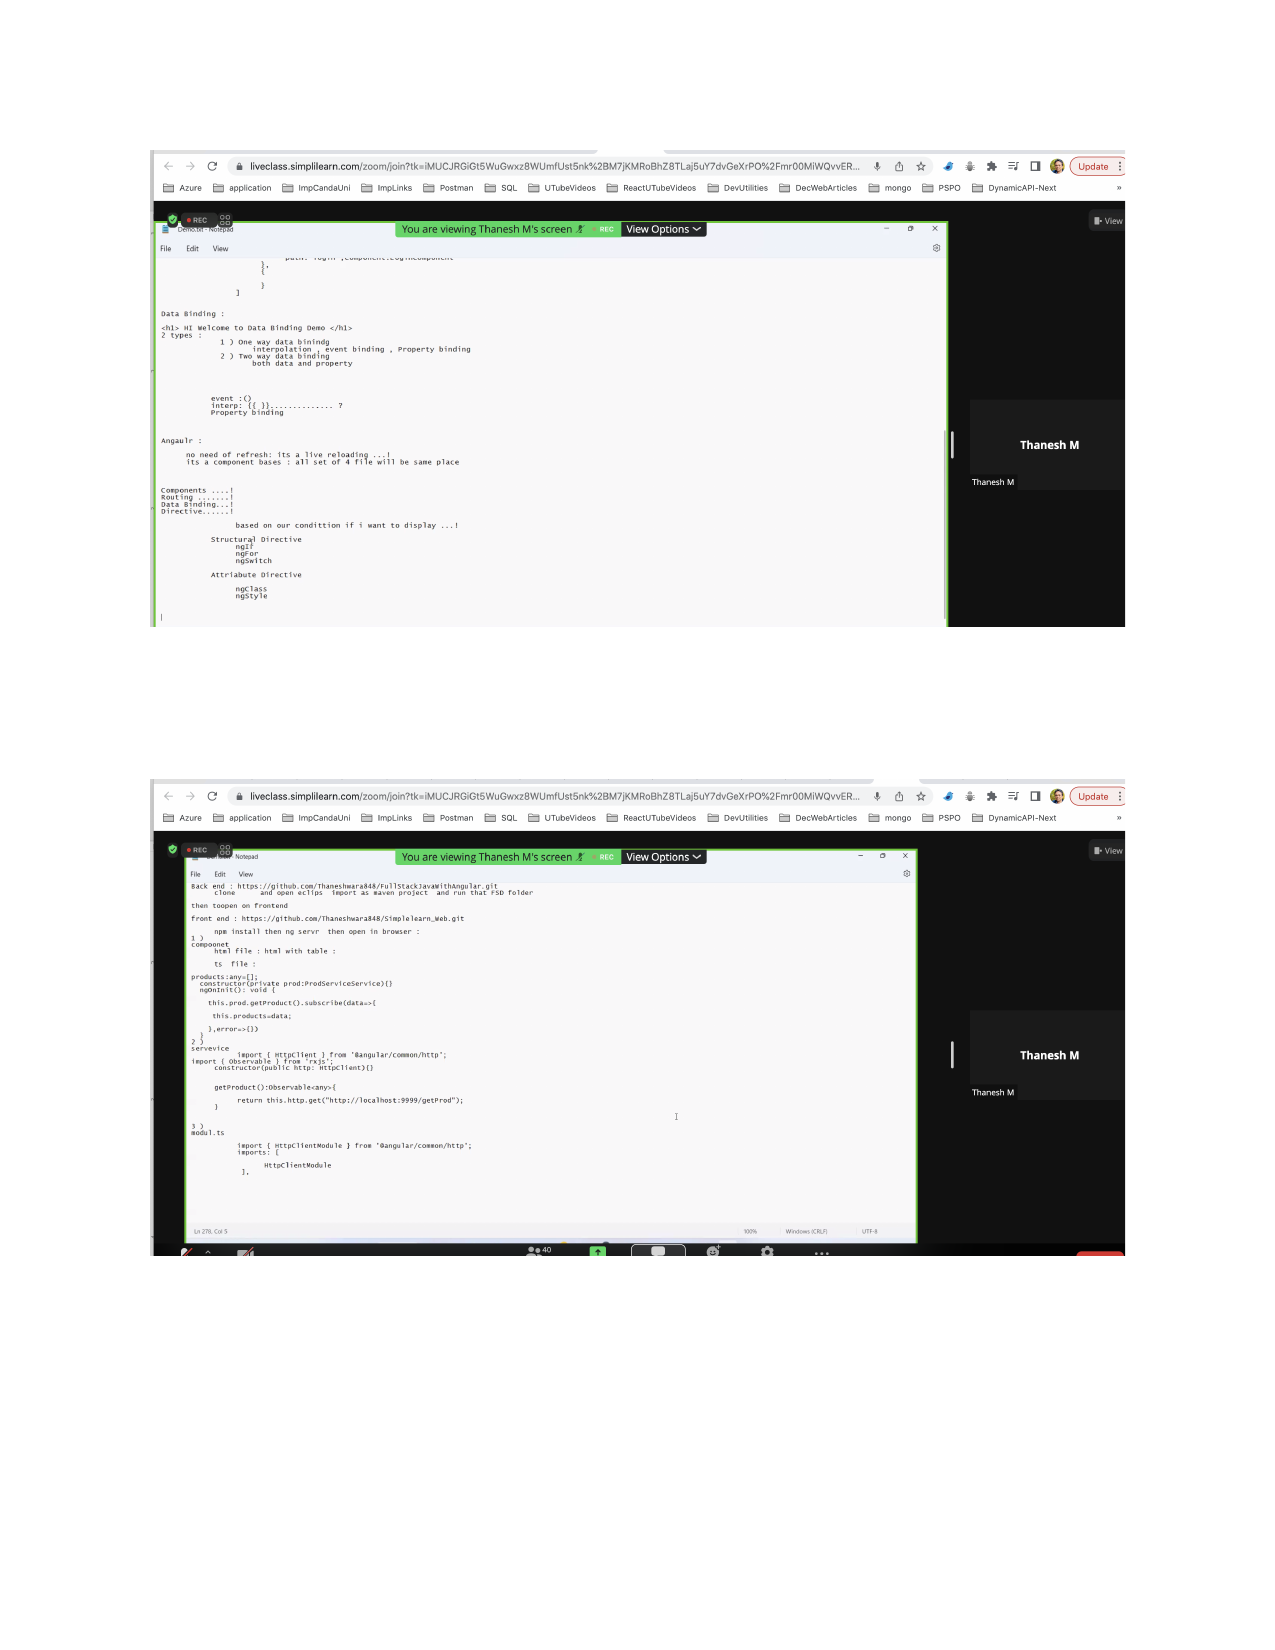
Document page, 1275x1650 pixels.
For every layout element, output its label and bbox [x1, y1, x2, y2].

picture [150, 150, 1125, 627]
picture [150, 779, 1125, 1256]
